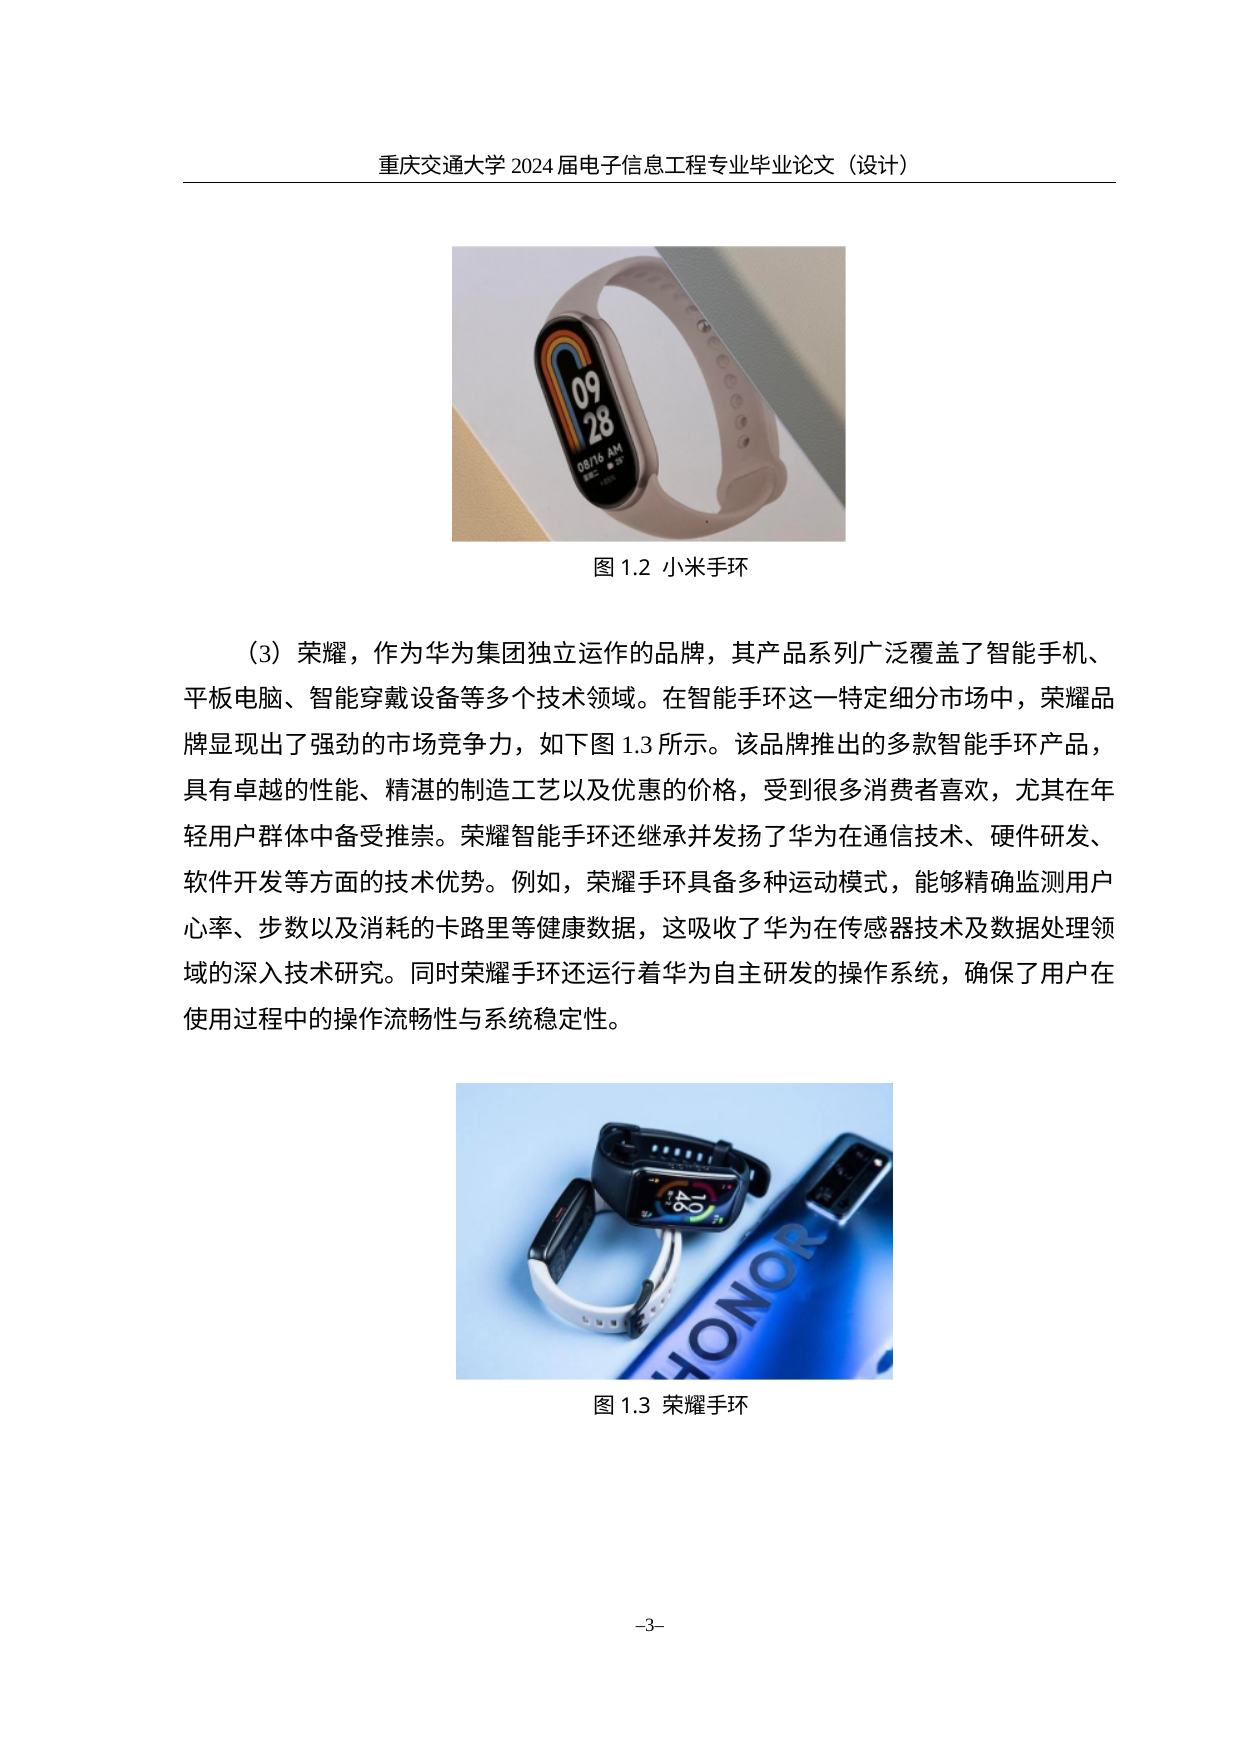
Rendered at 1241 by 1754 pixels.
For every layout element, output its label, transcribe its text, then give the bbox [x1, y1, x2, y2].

picture [452, 245, 847, 543]
picture [456, 1083, 893, 1381]
text （3）荣耀，作为华为集团独立运作的品牌，其产品系列广泛覆盖了智能手机、平板电脑、智能穿戴设备等多个技术领域。在智能手环这一特定细分市场中，荣耀品牌显现出了强劲的市场竞争力，如下图1.3所示。该品牌推出的多款智能手环产品，具有卓越的性能、精湛的制造工艺以及优惠的价格，受到很多消费者喜欢，尤其在年轻用户群体中备受推崇。荣耀智能手环还继承并发扬了华为在通信技术、硬件研发、软件开发等方面的技术优势。例如，荣耀手环具备多种运动模式，能够精确监测用户心率、步数以及消耗的卡路里等健康数据，这吸收了华为在传感器技术及数据处理领域的深入技术研究。同时荣耀手环还运行着华为自主研发的操作系统，确保了用户在使用过程中的操作流畅性与系统稳定性。 [183, 625, 1116, 1038]
text 图1.2 小米手环 [183, 550, 1116, 581]
text 图1.3 荣耀手环 [183, 1388, 1116, 1419]
